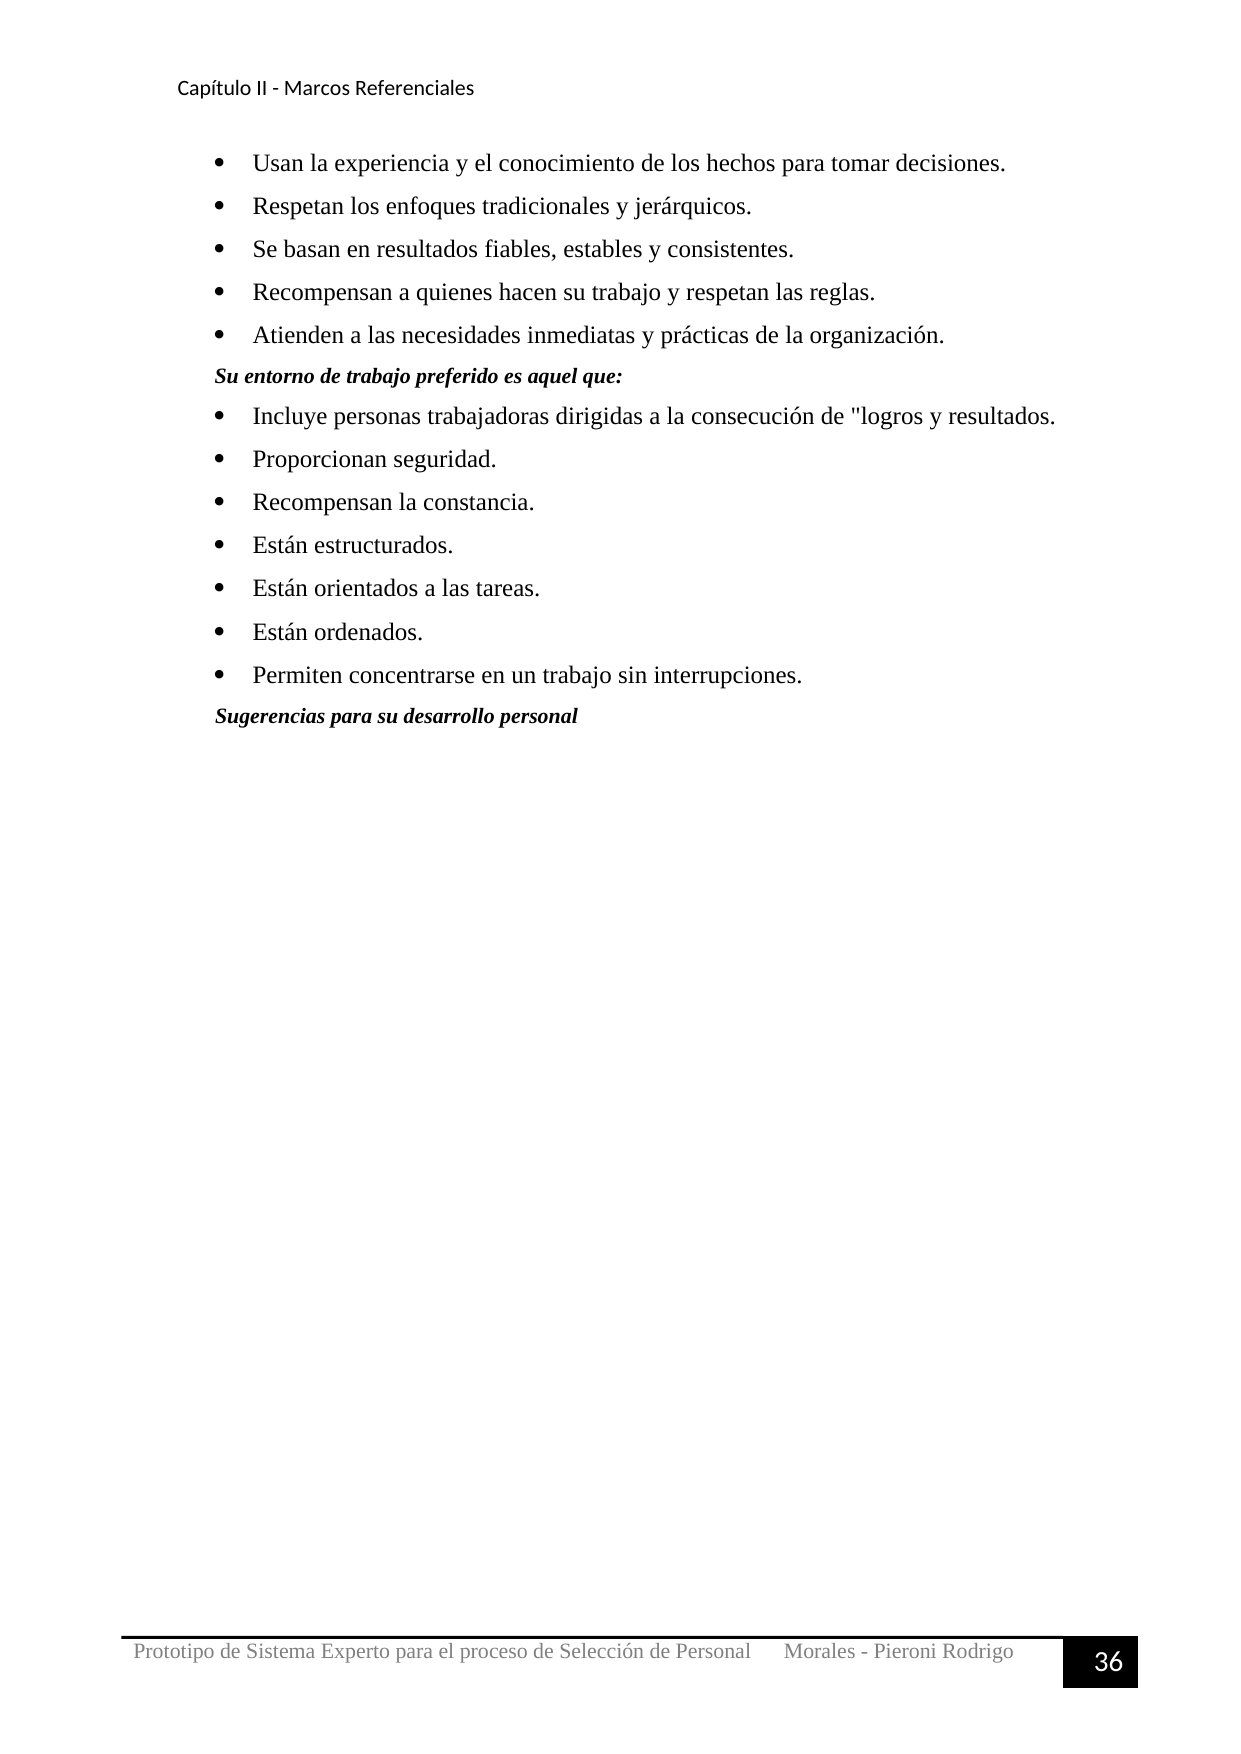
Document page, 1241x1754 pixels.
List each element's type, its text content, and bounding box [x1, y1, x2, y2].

list Recompensan la constancia. [215, 487, 1063, 516]
list Atienden a las necesidades inmediatas y prácticas de la organización. [215, 320, 1063, 349]
list Están ordenados. [215, 617, 1063, 645]
text Sugerencias para su desarrollo personal [177, 703, 1063, 728]
text Su entorno de trabajo preferido es aquel que: [177, 363, 1063, 388]
list Están orientados a las tareas. [215, 573, 1063, 602]
list Permiten concentrarse en un trabajo sin interrupciones. [215, 660, 1063, 688]
list Se basan en resultados fiables, estables y consistentes. [215, 234, 1063, 263]
list Incluye personas trabajadoras dirigidas a la consecución de "logros y resultados. [215, 401, 1063, 430]
list Respetan los enfoques tradicionales y jerárquicos. [215, 191, 1063, 219]
list Usan la experiencia y el conocimiento de los hechos para tomar decisiones. [215, 148, 1063, 176]
list Proporcionan seguridad. [215, 444, 1063, 473]
list Están estructurados. [215, 530, 1063, 559]
list Recompensan a quienes hacen su trabajo y respetan las reglas. [215, 277, 1063, 306]
